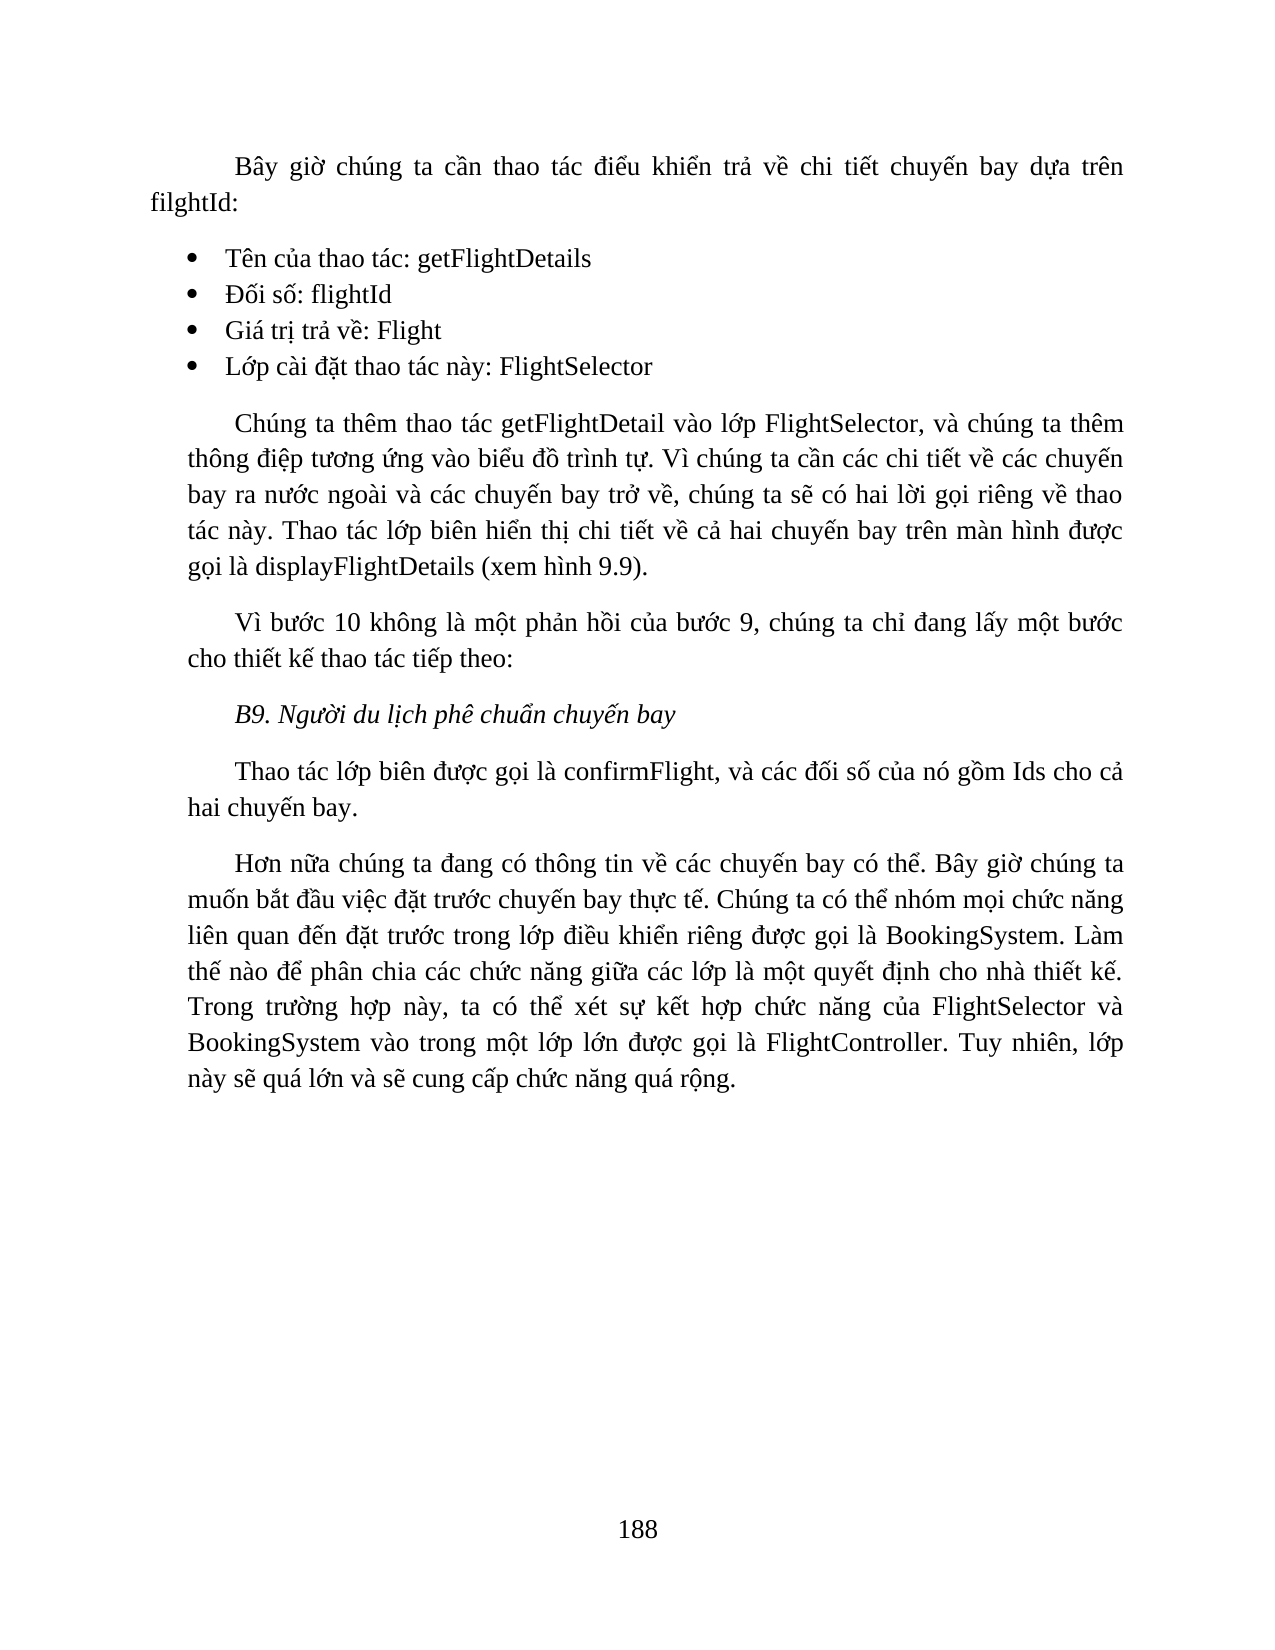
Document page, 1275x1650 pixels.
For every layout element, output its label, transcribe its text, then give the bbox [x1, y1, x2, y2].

text Thao tác lớp biên được gọi là confirmFlight, và các đối số của nó gồm Ids cho cả hai chuyến bay. [187, 755, 1125, 822]
list Tên của thao tác: getFlightDetails [187, 242, 1125, 273]
text Chúng ta thêm thao tác getFlightDetail vào lớp FlightSelector, và chúng ta thêm thông điệp tương ứng vào biểu đồ trình tự. Vì chúng ta cần các chi tiết về các chuyến bay ra nước ngoài và các chuyến bay trở về, chúng ta sẽ có hai lời gọi riêng về thao tác này. Thao tác lớp biên hiển thị chi tiết về cả hai chuyến bay trên màn hình được gọi là displayFlightDetails (xem hình 9.9). [187, 407, 1125, 581]
list Đối số: flightId [187, 278, 1125, 309]
text Bây giờ chúng ta cần thao tác điểu khiển trả về chi tiết chuyến bay dựa trên filghtId: [150, 150, 1125, 217]
text B9. Người du lịch phê chuẩn chuyến bay [187, 699, 1125, 730]
list Lớp cài đặt thao tác này: FlightSelector [187, 350, 1125, 381]
text Hơn nữa chúng ta đang có thông tin về các chuyến bay có thể. Bây giờ chúng ta muốn bắt đầu việc đặt trước chuyến bay thực tế. Chúng ta có thể nhóm mọi chức năng liên quan đến đặt trước trong lớp điều khiển riêng được gọi là BookingSystem. Làm thế nào để phân chia các chức năng giữa các lớp là một quyết định cho nhà thiết kế. Trong trường hợp này, ta có thể xét sự kết hợp chức năng của FlightSelector và BookingSystem vào trong một lớp lớn được gọi là FlightController. Tuy nhiên, lớp này sẽ quá lớn và sẽ cung cấp chức năng quá rộng. [187, 847, 1125, 1093]
list Giá trị trả về: Flight [187, 314, 1125, 345]
text Vì bước 10 không là một phản hồi của bước 9, chúng ta chỉ đang lấy một bước cho thiết kế thao tác tiếp theo: [187, 606, 1125, 673]
